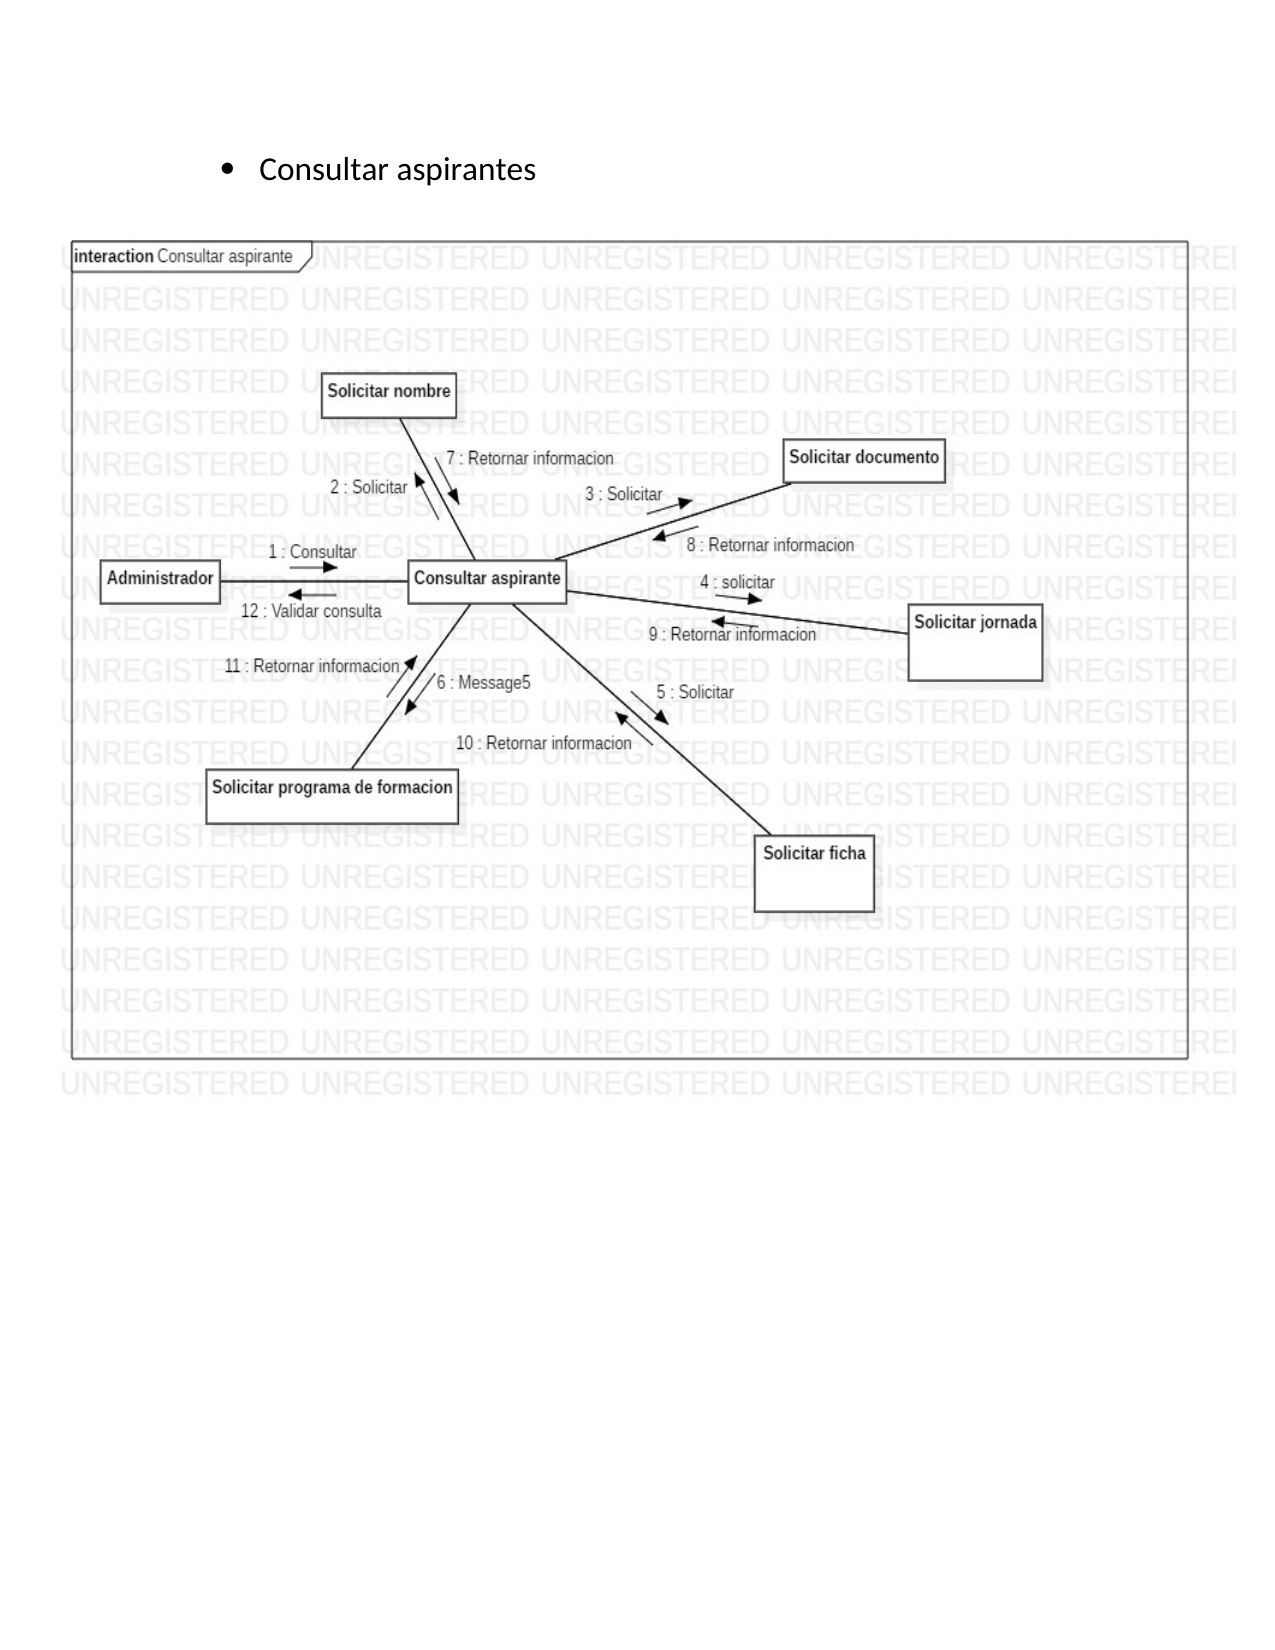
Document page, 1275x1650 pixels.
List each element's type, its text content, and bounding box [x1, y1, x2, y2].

list Consultar aspirantes [222, 148, 1098, 188]
picture [61, 228, 1236, 1114]
